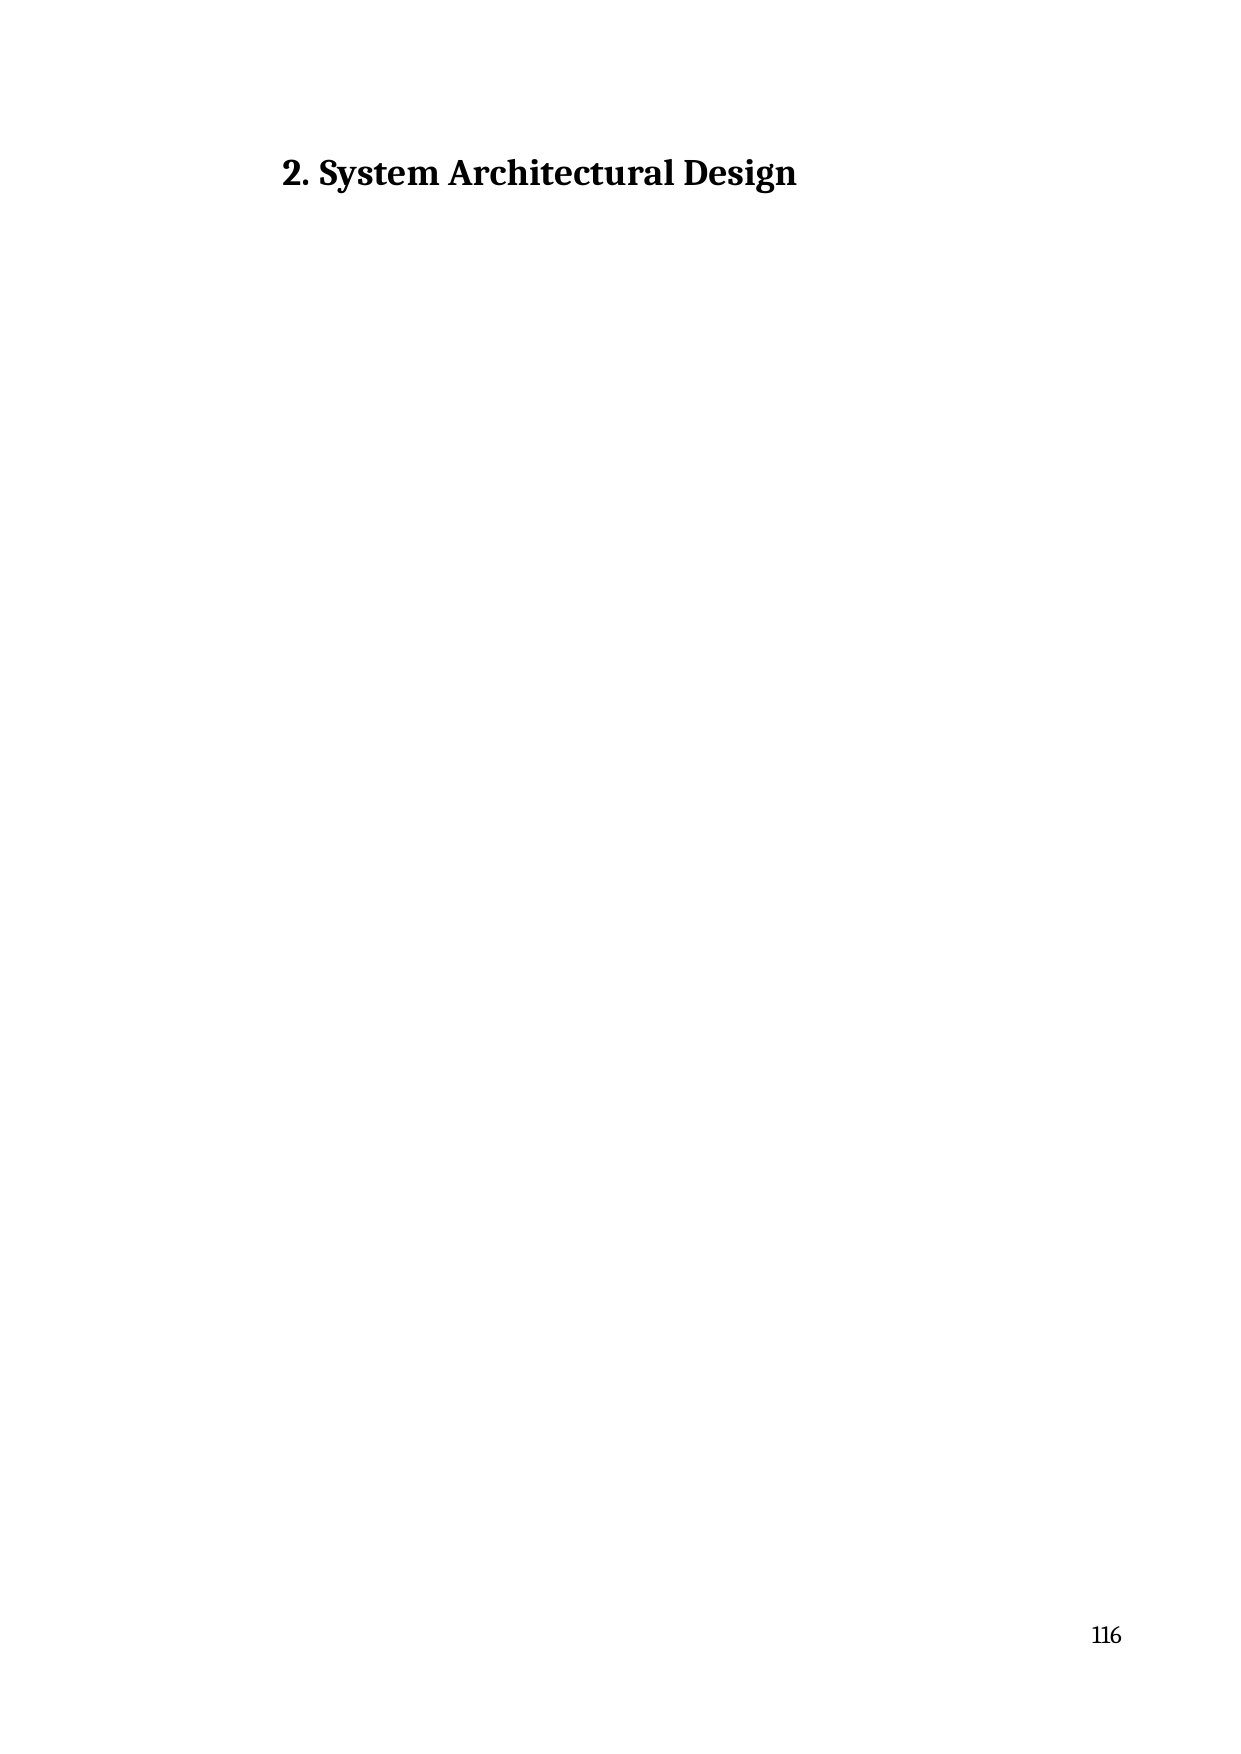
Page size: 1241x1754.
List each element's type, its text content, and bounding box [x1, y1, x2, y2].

subtitle System Architectural Design [282, 151, 1122, 194]
